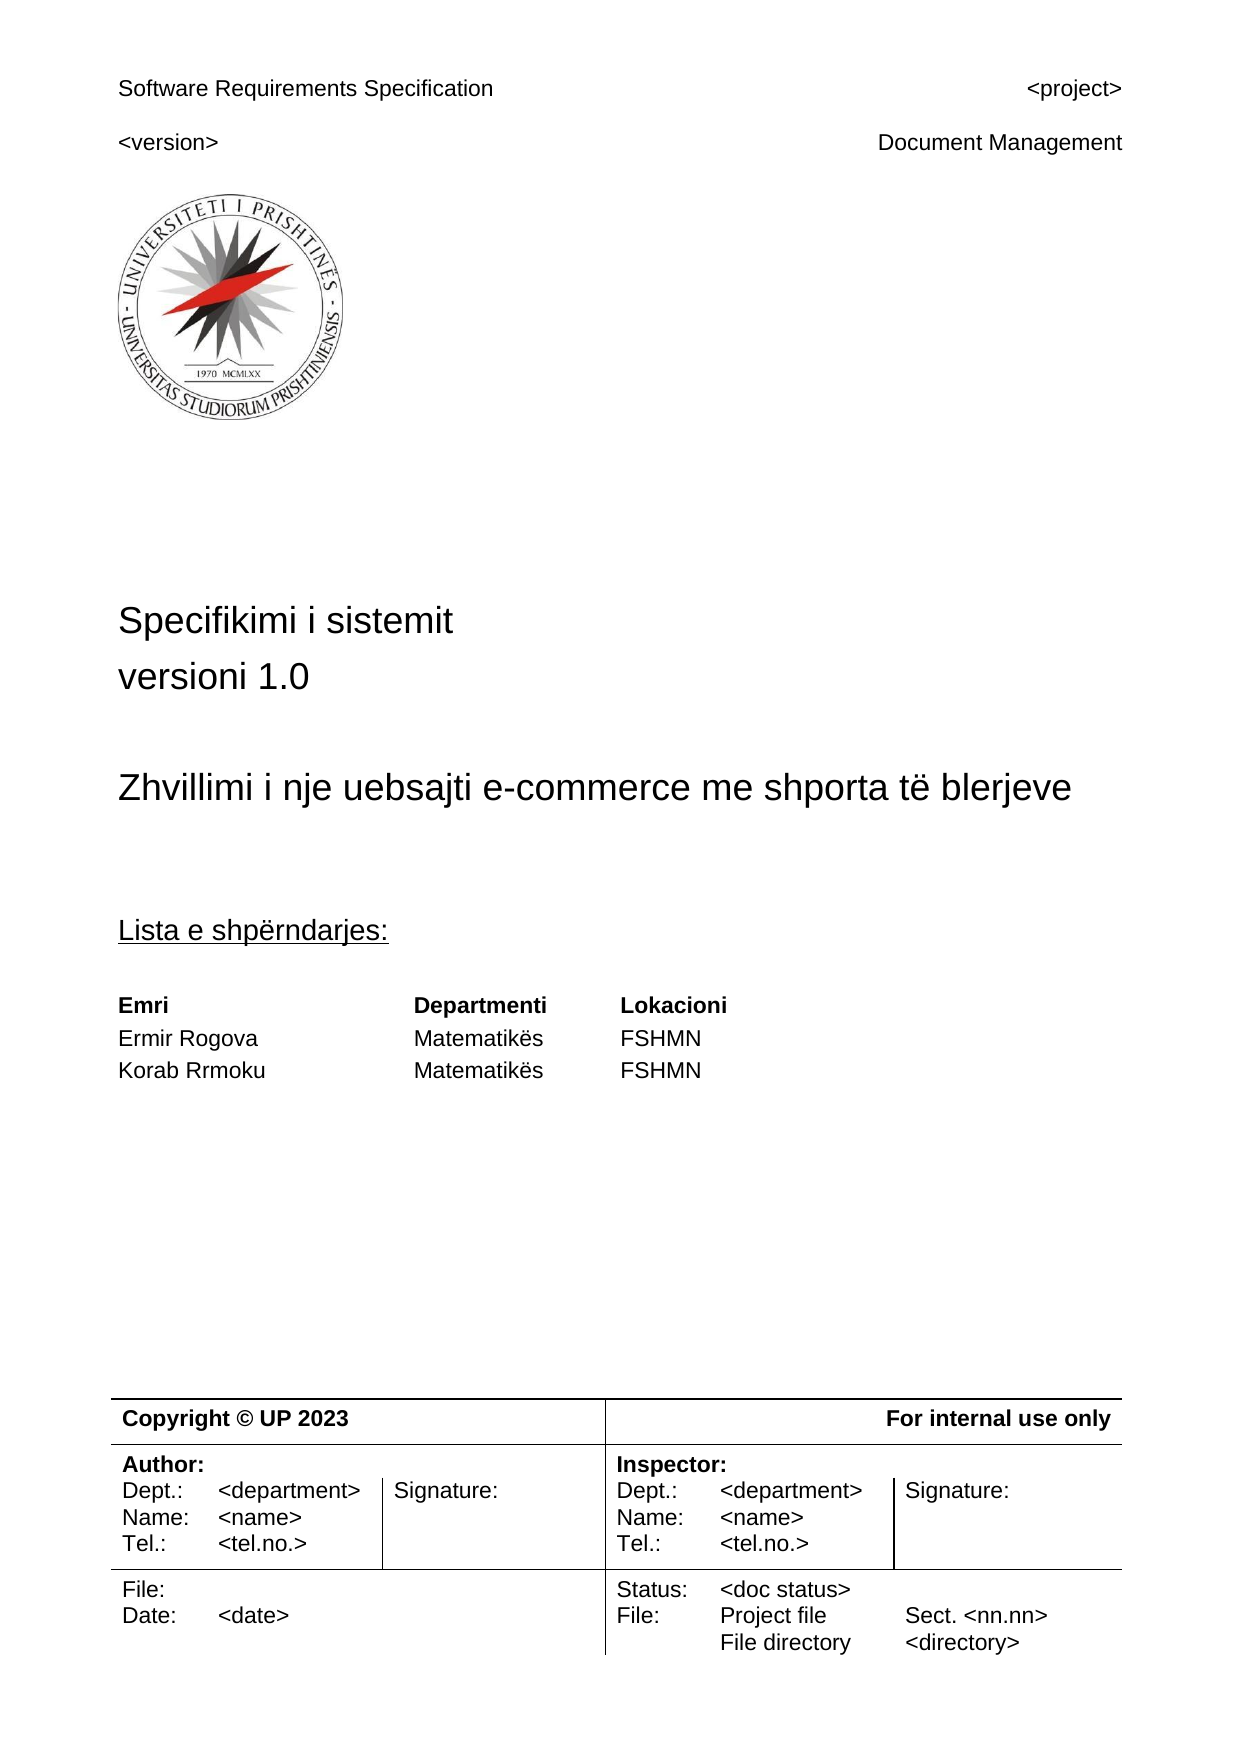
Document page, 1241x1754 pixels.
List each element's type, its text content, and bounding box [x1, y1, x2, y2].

picture [117, 194, 343, 420]
text Emri Departmenti Lokacioni [118, 992, 1122, 1018]
text Specifikimi i sistemit [118, 599, 1122, 642]
text Ermir Rogova Matematikës FSHMN [118, 1024, 1122, 1051]
text versioni 1.0 [118, 654, 1122, 697]
text Zhvillimi i nje uebsajti e-commerce me shporta të blerjeve [118, 766, 1122, 809]
text Lista e shpërndarjes: [118, 913, 1122, 947]
text Korab Rrmoku Matematikës FSHMN [118, 1057, 1122, 1083]
